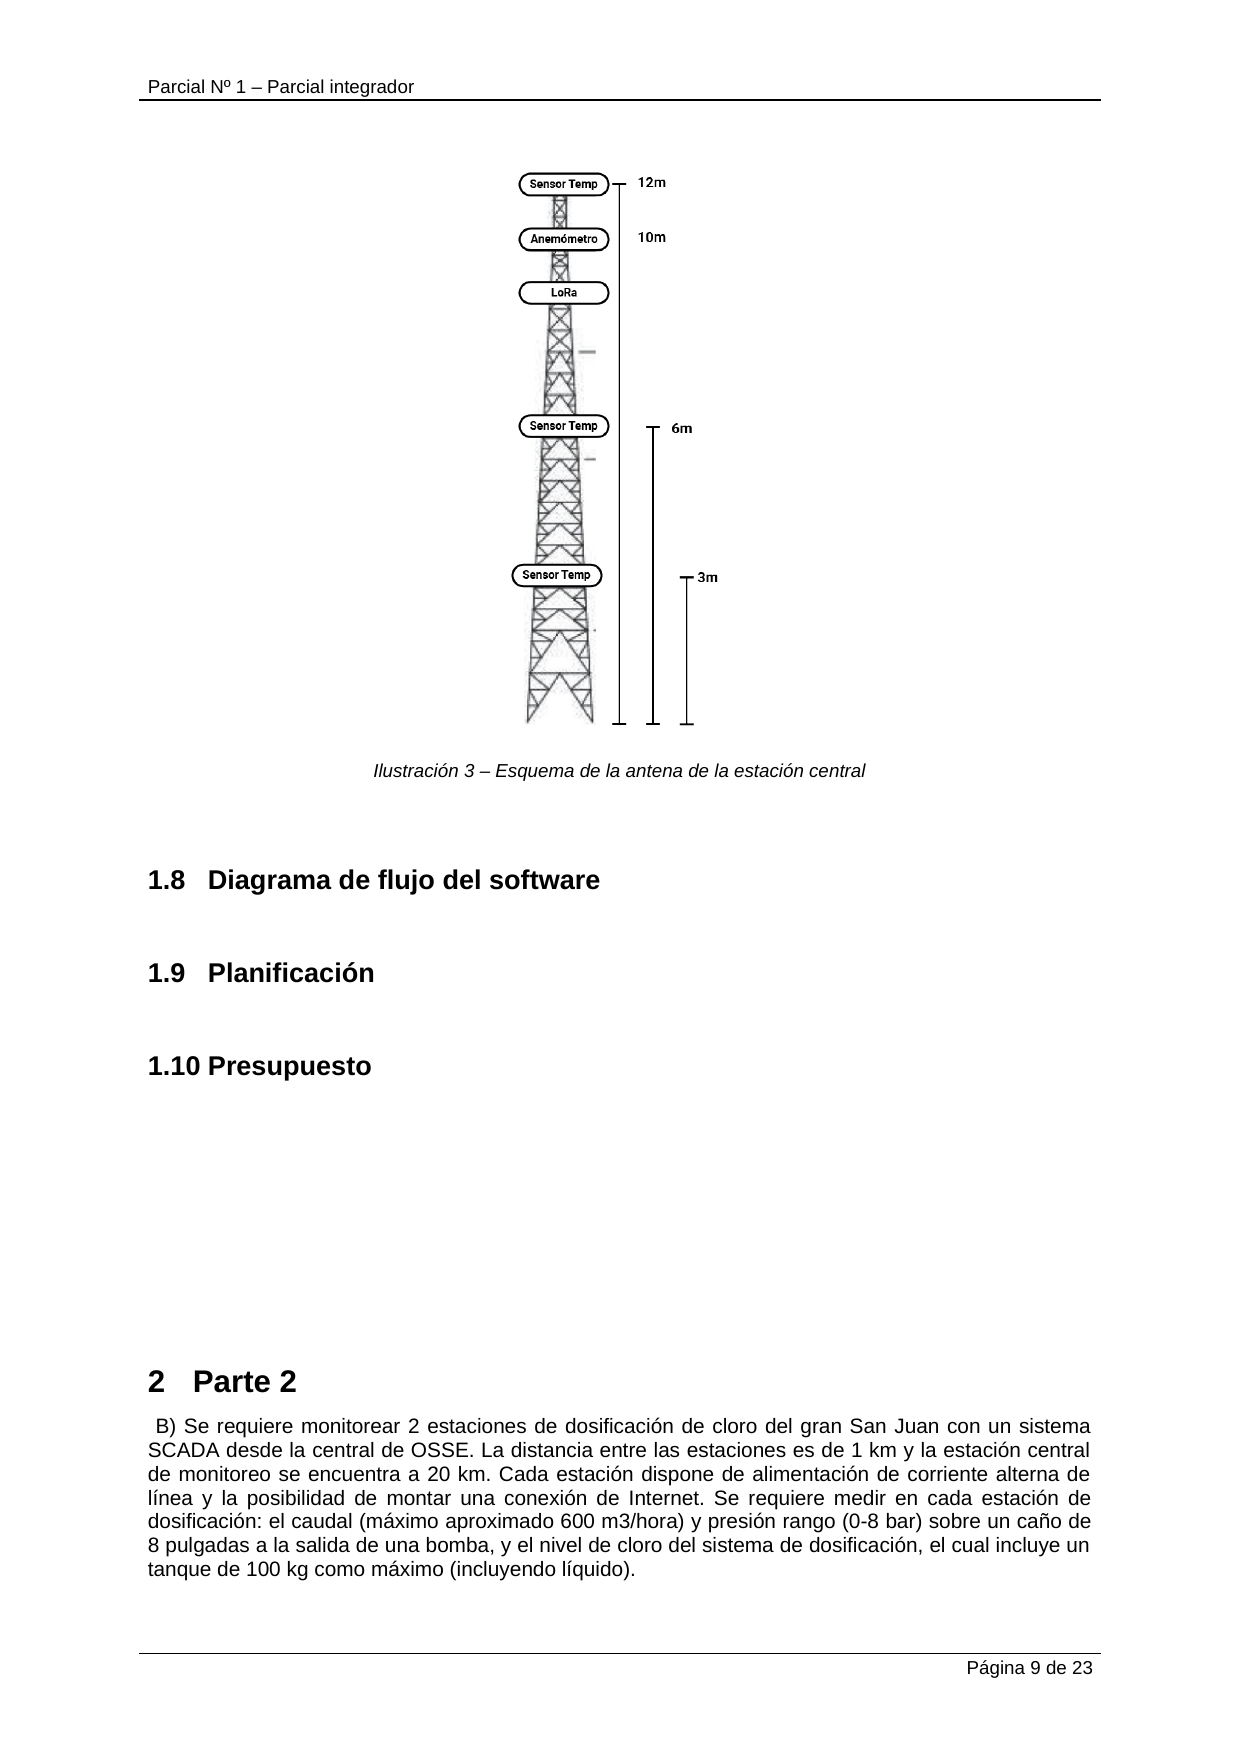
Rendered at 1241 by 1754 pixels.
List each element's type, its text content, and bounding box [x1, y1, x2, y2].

subtitle Parte 2 [139, 1361, 1101, 1401]
text B) Se requiere monitorear 2 estaciones de dosificación de cloro del gran San Juan con un sistema SCADA desde la central de OSSE. La distancia entre las estaciones es de 1 km y la estación central de monitoreo se encuentra a 20 km. Cada estación dispone de alimentación de corriente alterna de línea y la posibilidad de montar una conexión de Internet. Se requiere medir en cada estación de dosificación: el caudal (máximo aproximado 600 m3/hora) y presión rango (0-8 bar) sobre un caño de 8 pulgadas a la salida de una bomba, y el nivel de cloro del sistema de dosificación, el cual incluye un tanque de 100 kg como máximo (incluyendo líquido). [148, 1413, 1092, 1581]
subtitle Diagrama de flujo del software [148, 864, 1092, 895]
text Ilustración 3 – Esquema de la antena de la estación central [148, 760, 1092, 782]
picture [495, 147, 746, 748]
subtitle Presupuesto [148, 1049, 1092, 1081]
subtitle Planificación [148, 957, 1092, 988]
